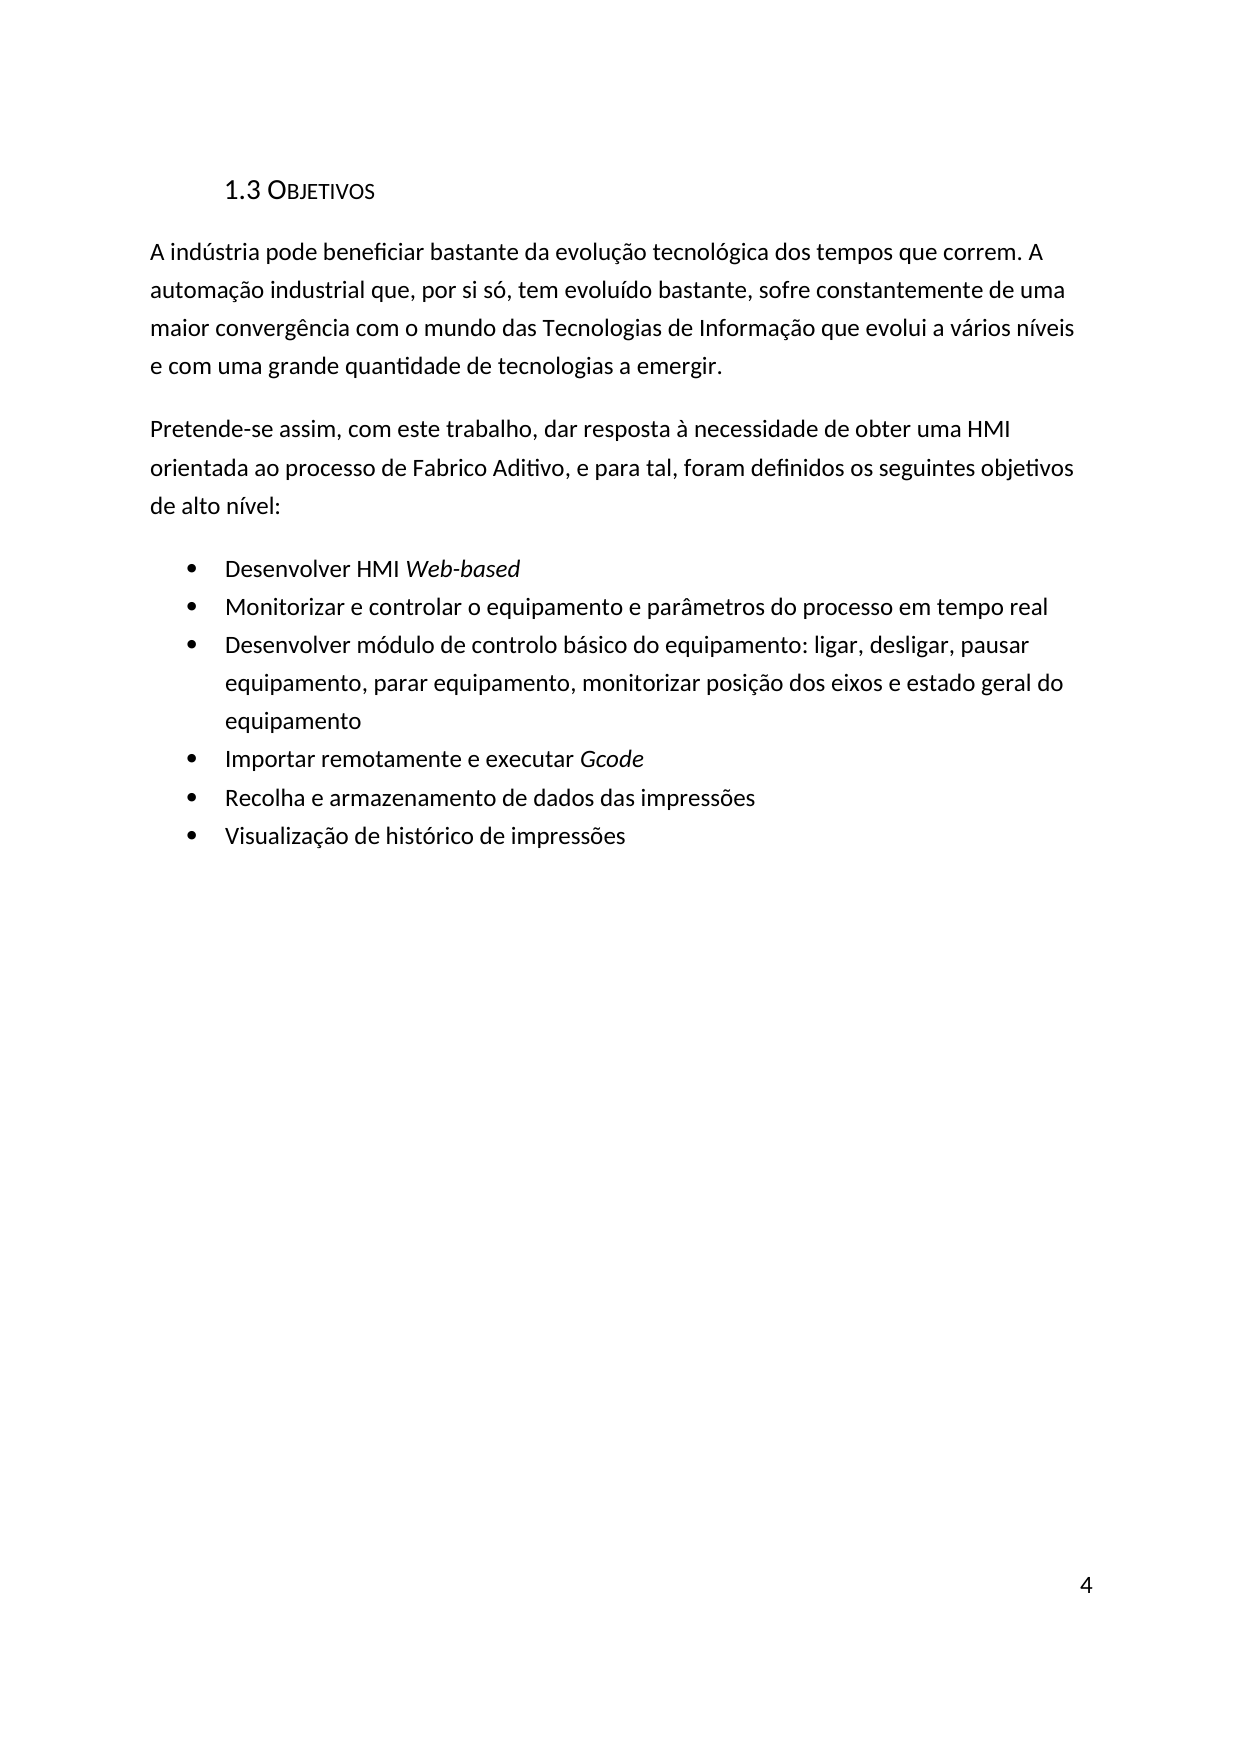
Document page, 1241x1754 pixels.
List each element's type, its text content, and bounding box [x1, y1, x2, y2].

list Importar remotamente e executar Gcode [187, 743, 1092, 774]
list Desenvolver HMI Web-based [187, 553, 1092, 583]
text Pretende-se assim, com este trabalho, dar resposta à necessidade de obter uma HMI orientada ao processo de Fabrico Aditivo, e para tal, foram definidos os seguintes objetivos de alto nível: [150, 413, 1092, 520]
text A indústria pode beneficiar bastante da evolução tecnológica dos tempos que correm. A automação industrial que, por si só, tem evoluído bastante, sofre constantemente de uma maior convergência com o mundo das Tecnologias de Informação que evolui a vários níveis e com uma grande quantidade de tecnologias a emergir. [150, 236, 1092, 381]
list Visualização de histórico de impressões [187, 820, 1092, 850]
subtitle 1.3 Objetivos [150, 171, 1092, 206]
list Monitorizar e controlar o equipamento e parâmetros do processo em tempo real [187, 591, 1092, 622]
list Desenvolver módulo de controlo básico do equipamento: ligar, desligar, pausar equipamento, parar equipamento, monitorizar posição dos eixos e estado geral do equipamento [187, 629, 1092, 736]
list Recolha e armazenamento de dados das impressões [187, 782, 1092, 812]
